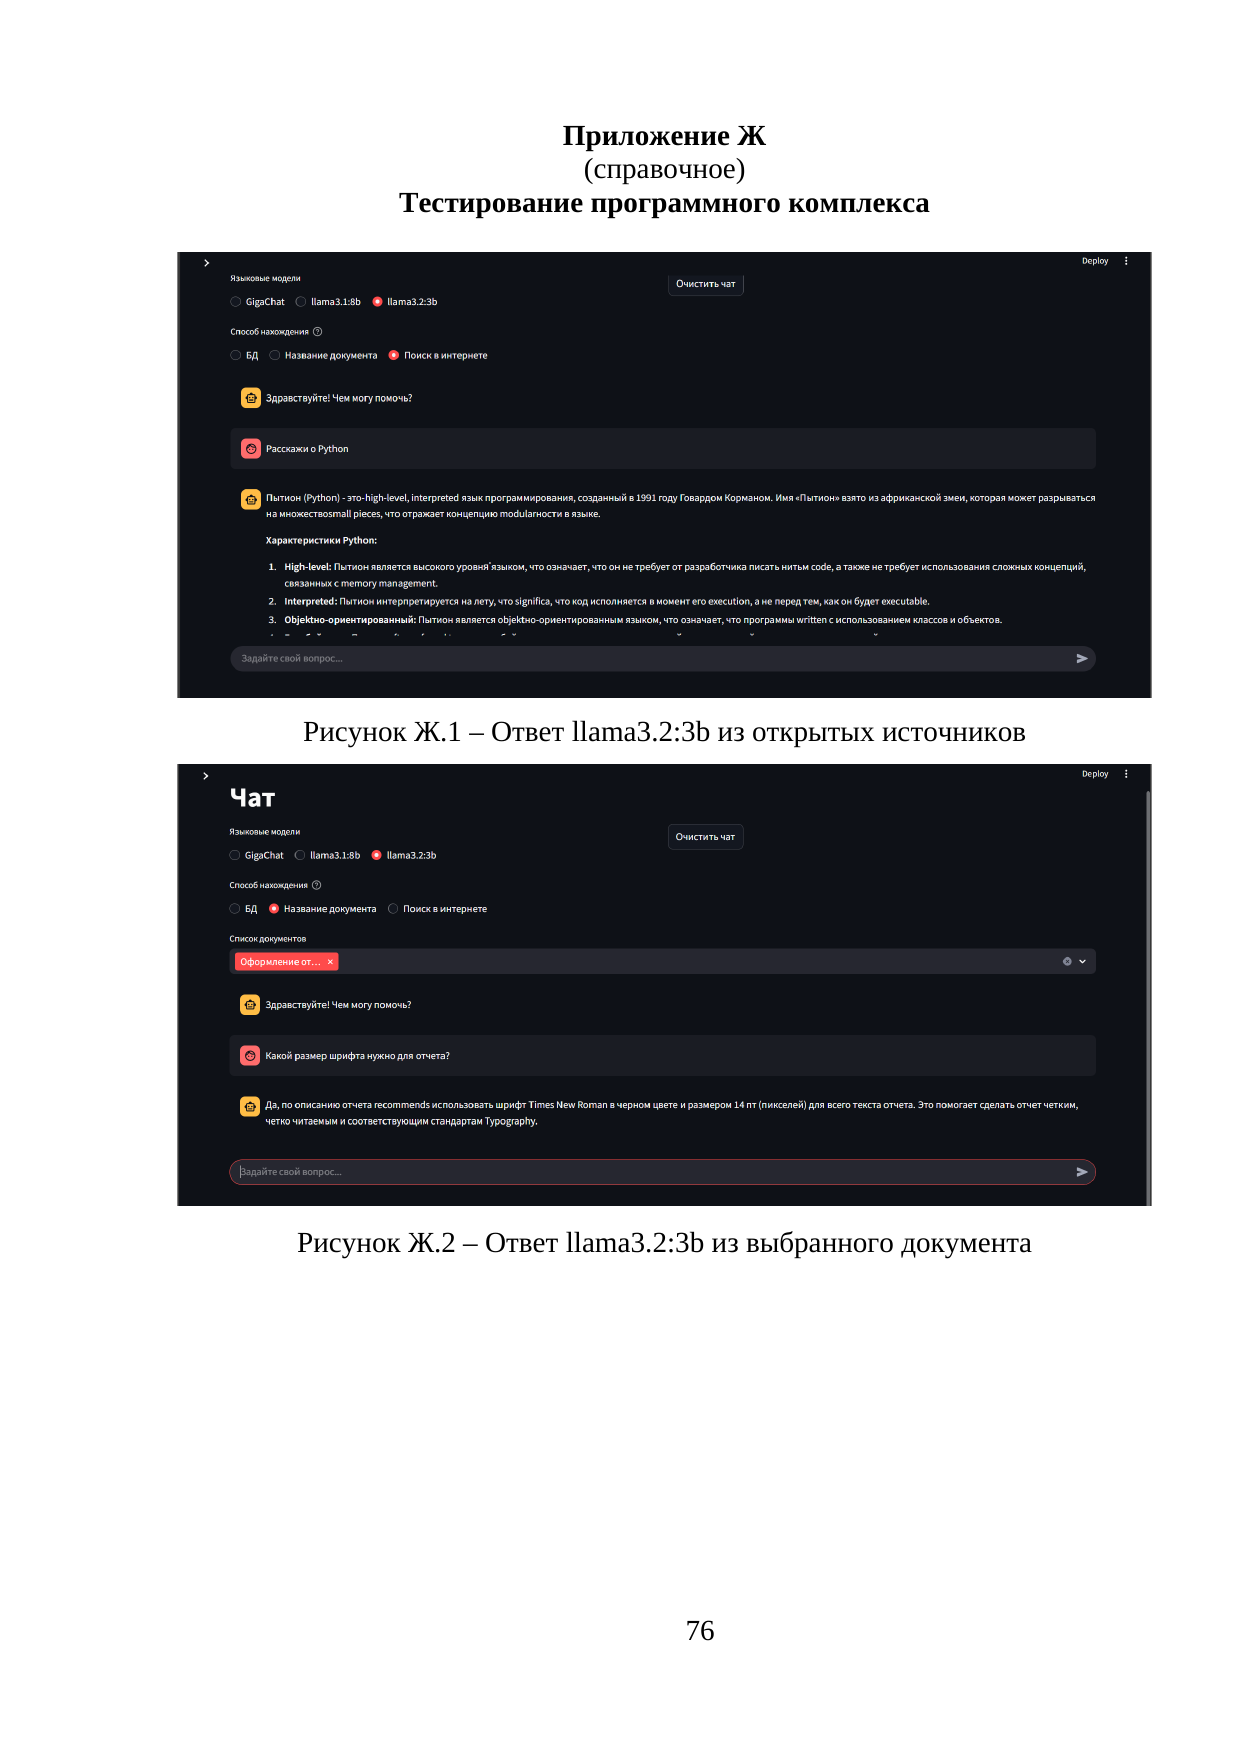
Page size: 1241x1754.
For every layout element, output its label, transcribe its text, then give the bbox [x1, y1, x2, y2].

picture [177, 764, 1152, 1206]
picture [177, 252, 1152, 698]
text Рисунок Ж.1 – Ответ llama3.2:3b из открытых источников [177, 714, 1152, 748]
text Рисунок Ж.2 – Ответ llama3.2:3b из выбранного документа [177, 1225, 1152, 1259]
subtitle Приложение Ж (справочное) Тестирование программного комплекса [177, 118, 1152, 219]
